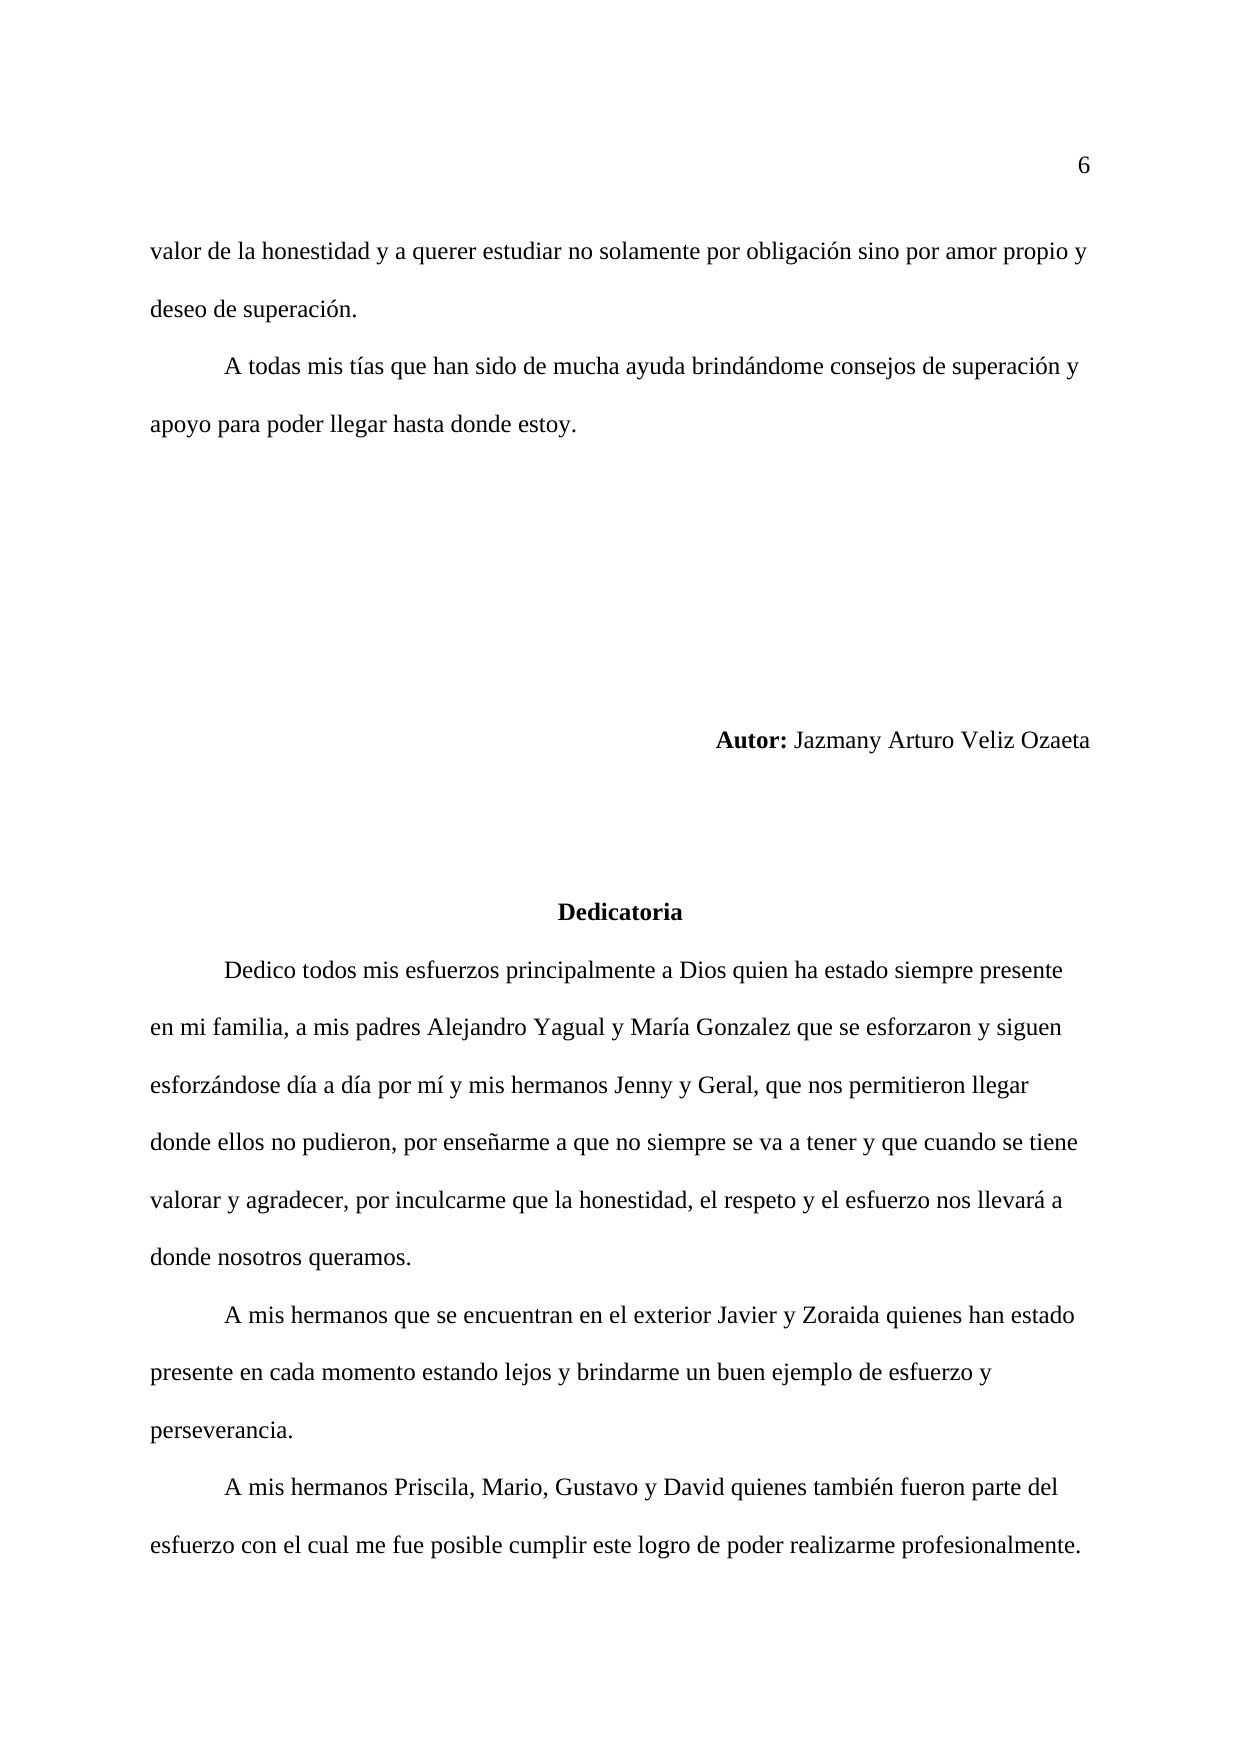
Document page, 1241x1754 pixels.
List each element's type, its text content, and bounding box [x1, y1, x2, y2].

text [150, 236, 1090, 322]
text Dedico todos mis esfuerzos principalmente a Dios quien ha estado siempre presente en mi familia, a mis padres Alejandro Yagual y María Gonzalez que se esforzaron y siguen esforzándose día a día por mí y mis hermanos Jenny y Geral, que nos permitieron llegar donde ellos no pudieron, por enseñarme a que no siempre se va a tener y que cuando se tiene valorar y agradecer, por inculcarme que la honestidad, el respeto y el esfuerzo nos llevará a donde nosotros queramos. [150, 955, 1090, 1271]
text Autor: Jazmany Arturo Veliz Ozaeta [159, 725, 1090, 754]
text A todas mis tías que han sido de mucha ayuda brindándome consejos de superación y apoyo para poder llegar hasta donde estoy. [150, 351, 1090, 437]
text A mis hermanos Priscila, Mario, Gustavo y David quienes también fueron parte del esfuerzo con el cual me fue posible cumplir este logro de poder realizarme profesionalmente. [150, 1472, 1090, 1559]
text A mis hermanos que se encuentran en el exterior Javier y Zoraida quienes han estado presente en cada momento estando lejos y brindarme un buen ejemplo de esfuerzo y perseverancia. [150, 1300, 1090, 1444]
title Dedicatoria [150, 897, 1090, 926]
